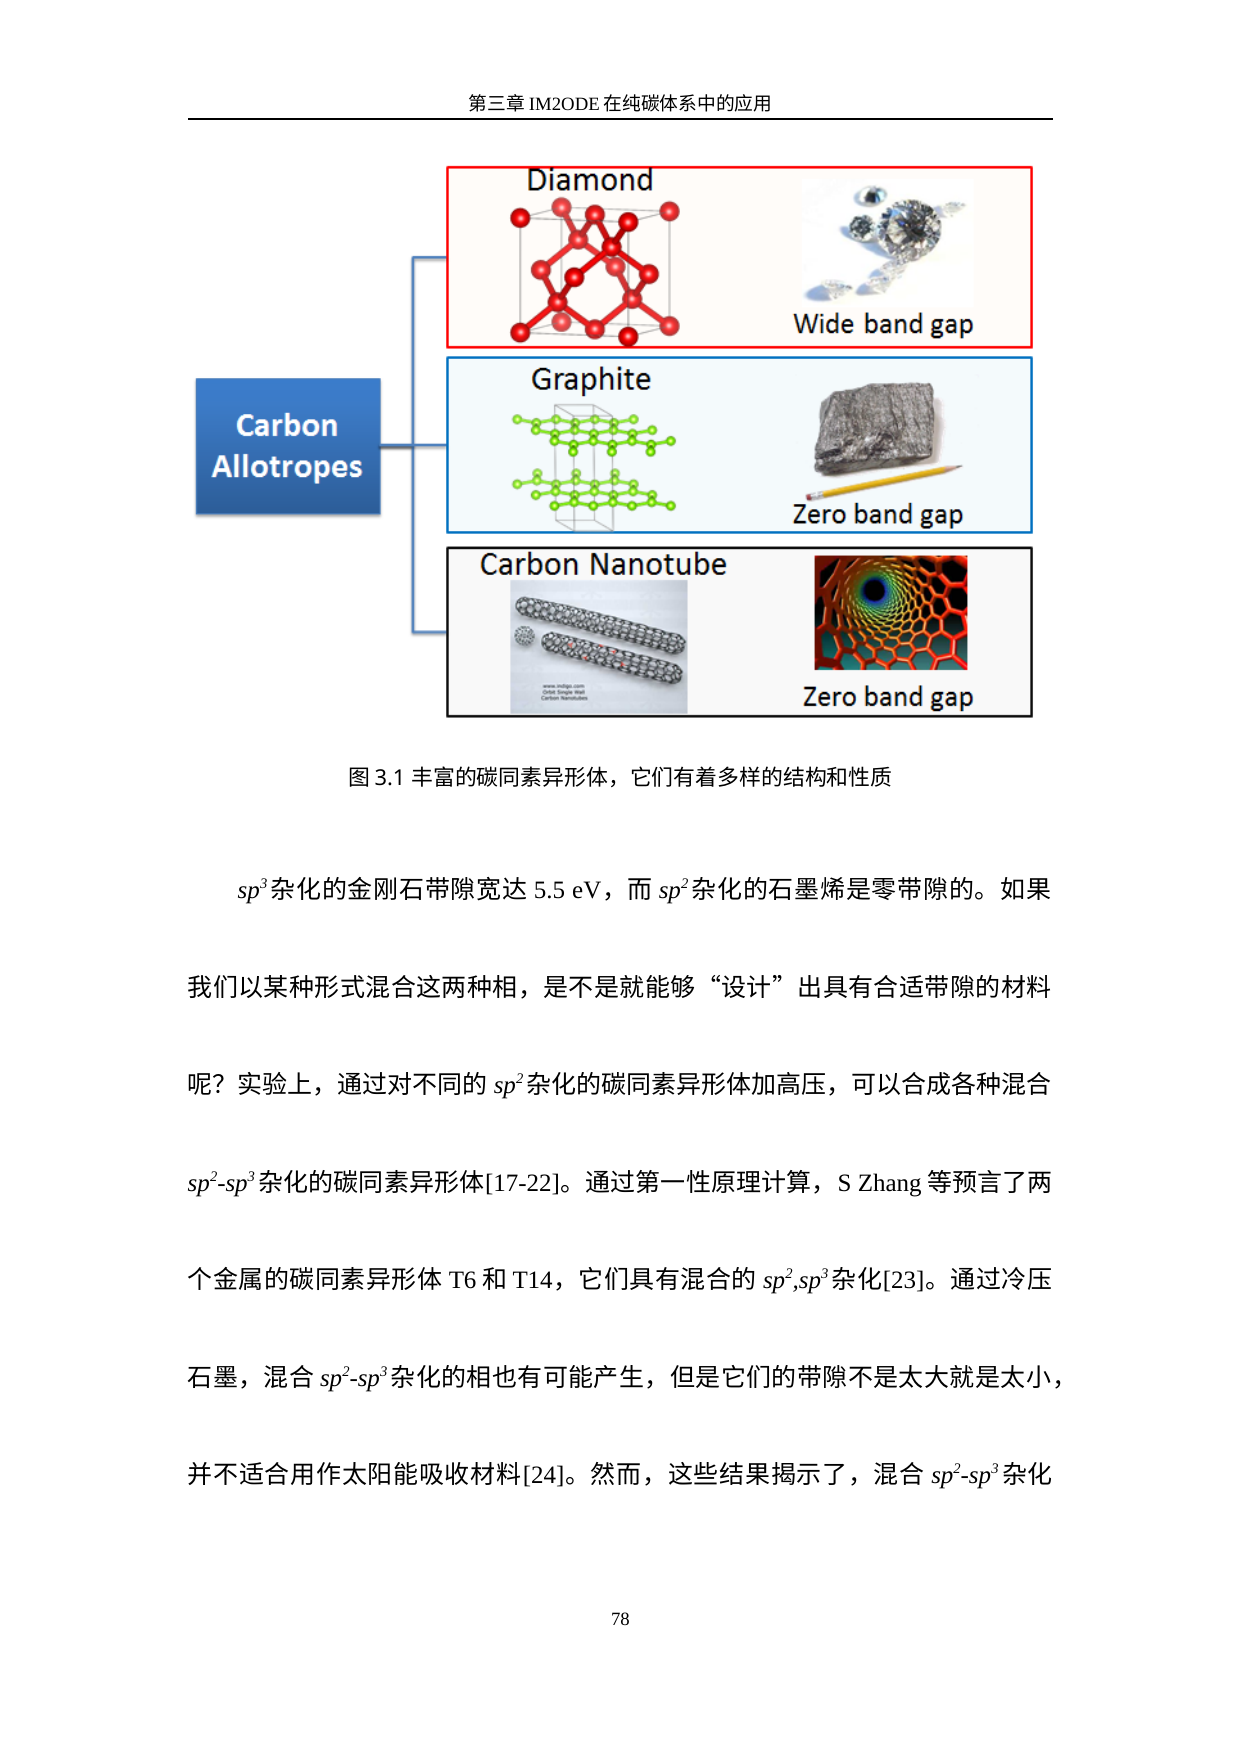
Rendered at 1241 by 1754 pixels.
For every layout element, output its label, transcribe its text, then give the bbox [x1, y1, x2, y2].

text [187, 855, 1053, 1505]
text 图3.1 丰富的碳同素异形体，它们有着多样的结构和性质 [187, 759, 1053, 792]
picture [187, 162, 1042, 728]
